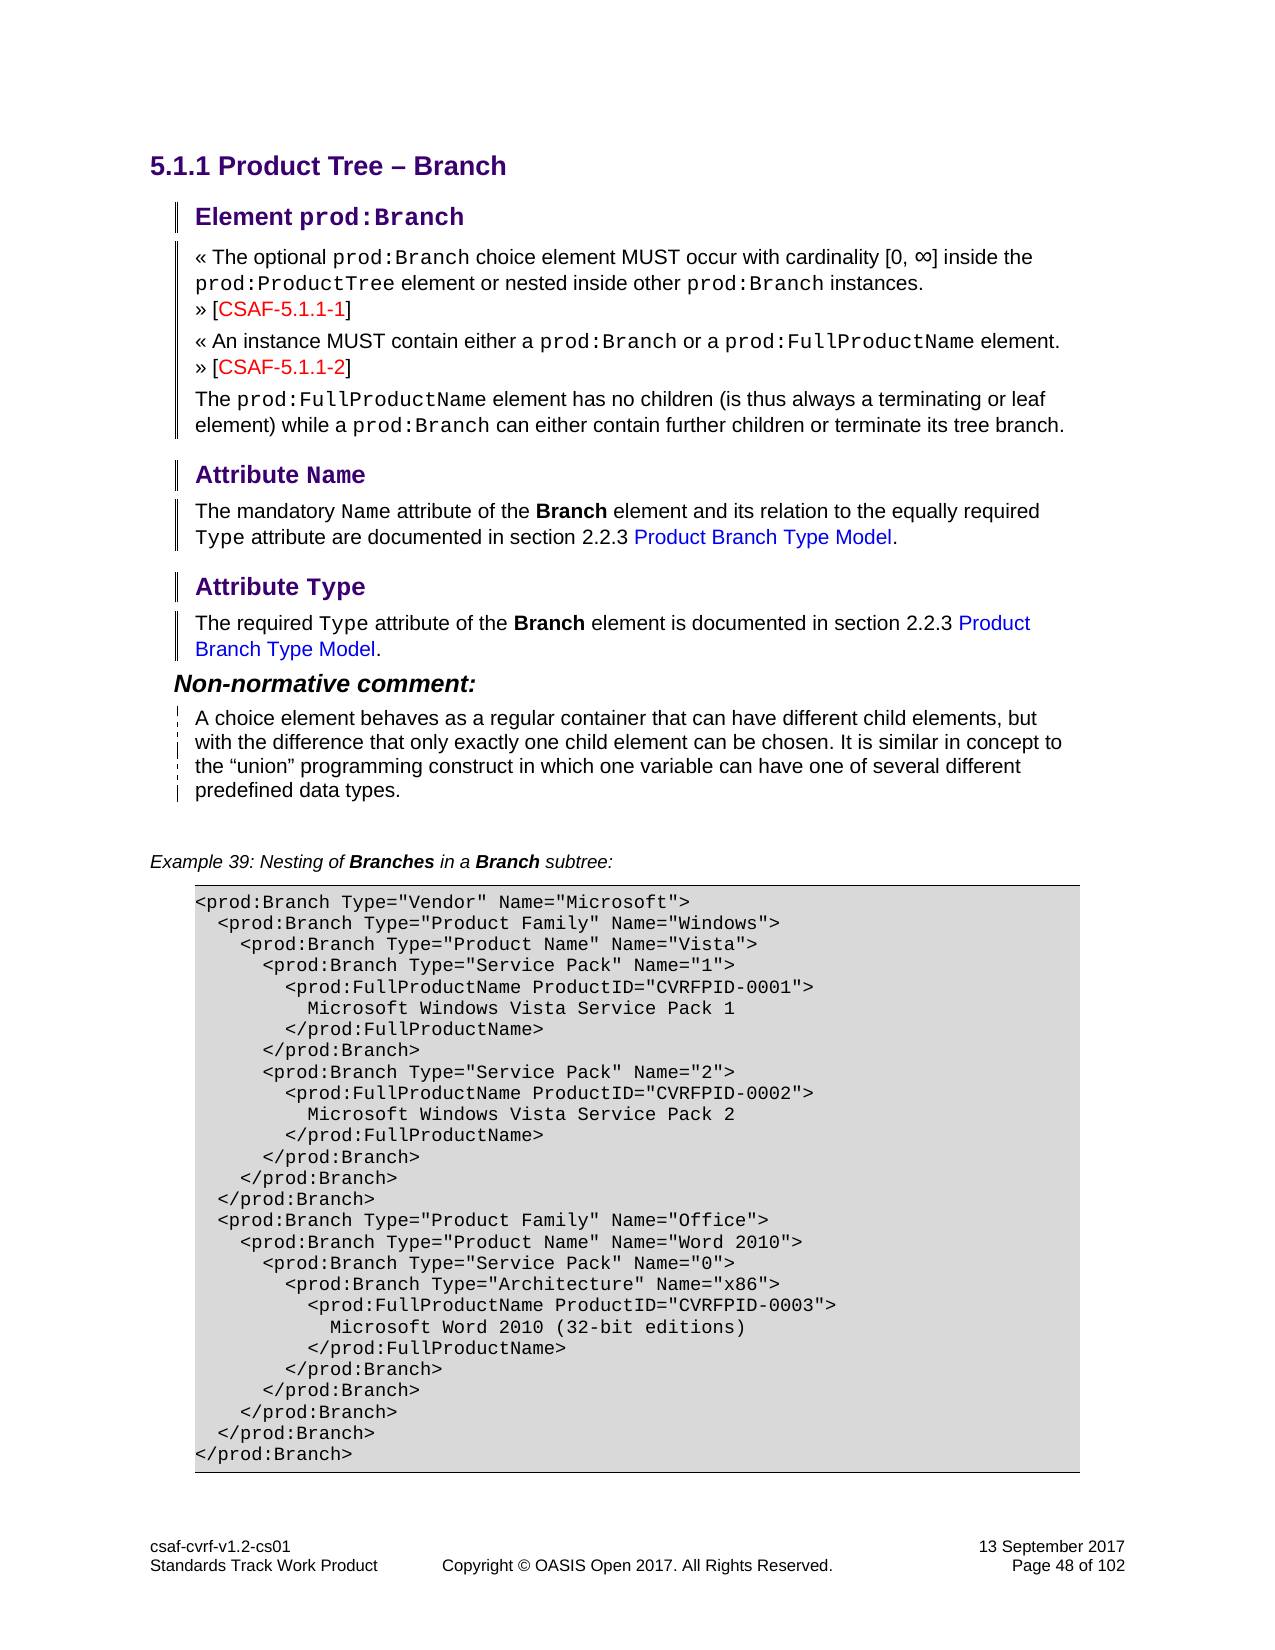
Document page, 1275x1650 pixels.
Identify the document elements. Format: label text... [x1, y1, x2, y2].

subtitle Attribute Type [178, 572, 1125, 602]
text « The optional prod:Branch choice element MUST occur with cardinality [0, ∞] inside the prod:ProductTree element or nested inside other prod:Branch instances. » [CSAF-5.1.1-1] [178, 241, 1080, 321]
text A choice element behaves as a regular container that can have different child elements, but with the difference that only exactly one child element can be chosen. It is similar in concept to the “union” programming construct in which one variable can have one of several different predefined data types. [177, 706, 1080, 802]
text <prod:Branch Type="Vendor" Name="Microsoft"> <prod:Branch Type="Product Family" Name="Windows"> <prod:Branch Type="Product Name" Name="Vista"> <prod:Branch Type="Service Pack" Name="1"> <prod:FullProductName ProductID="CVRFPID-0001"> Microsoft Windows Vista Service Pack 1 </prod:FullProductName> </prod:Branch> <prod:Branch Type="Service Pack" Name="2"> <prod:FullProductName ProductID="CVRFPID-0002"> Microsoft Windows Vista Service Pack 2 </prod:FullProductName> </prod:Branch> </prod:Branch> </prod:Branch> <prod:Branch Type="Product Family" Name="Office"> <prod:Branch Type="Product Name" Name="Word 2010"> <prod:Branch Type="Service Pack" Name="0"> <prod:Branch Type="Architecture" Name="x86"> <prod:FullProductName ProductID="CVRFPID-0003"> Microsoft Word 2010 (32-bit editions) </prod:FullProductName> </prod:Branch> </prod:Branch> </prod:Branch> </prod:Branch> </prod:Branch> [195, 886, 1080, 1472]
text The mandatory Name attribute of the Branch element and its relation to the equally required Type attribute are documented in section 2.2.3 Product Branch Type Model. [178, 499, 1080, 551]
subtitle Attribute Name [178, 460, 1125, 491]
subtitle Element prod:Branch [178, 202, 1125, 233]
text The prod:FullProductName element has no children (is thus always a terminating or leaf element) while a prod:Branch can either contain further children or terminate its tree branch. [178, 387, 1080, 439]
subtitle Non-normative comment: [174, 669, 1125, 698]
subtitle Product Tree – Branch [150, 150, 1125, 181]
text « An instance MUST contain either a prod:Branch or a prod:FullProductName element. » [CSAF-5.1.1-2] [178, 329, 1080, 379]
text The required Type attribute of the Branch element is documented in section 2.2.3 Product Branch Type Model. [178, 611, 1080, 661]
